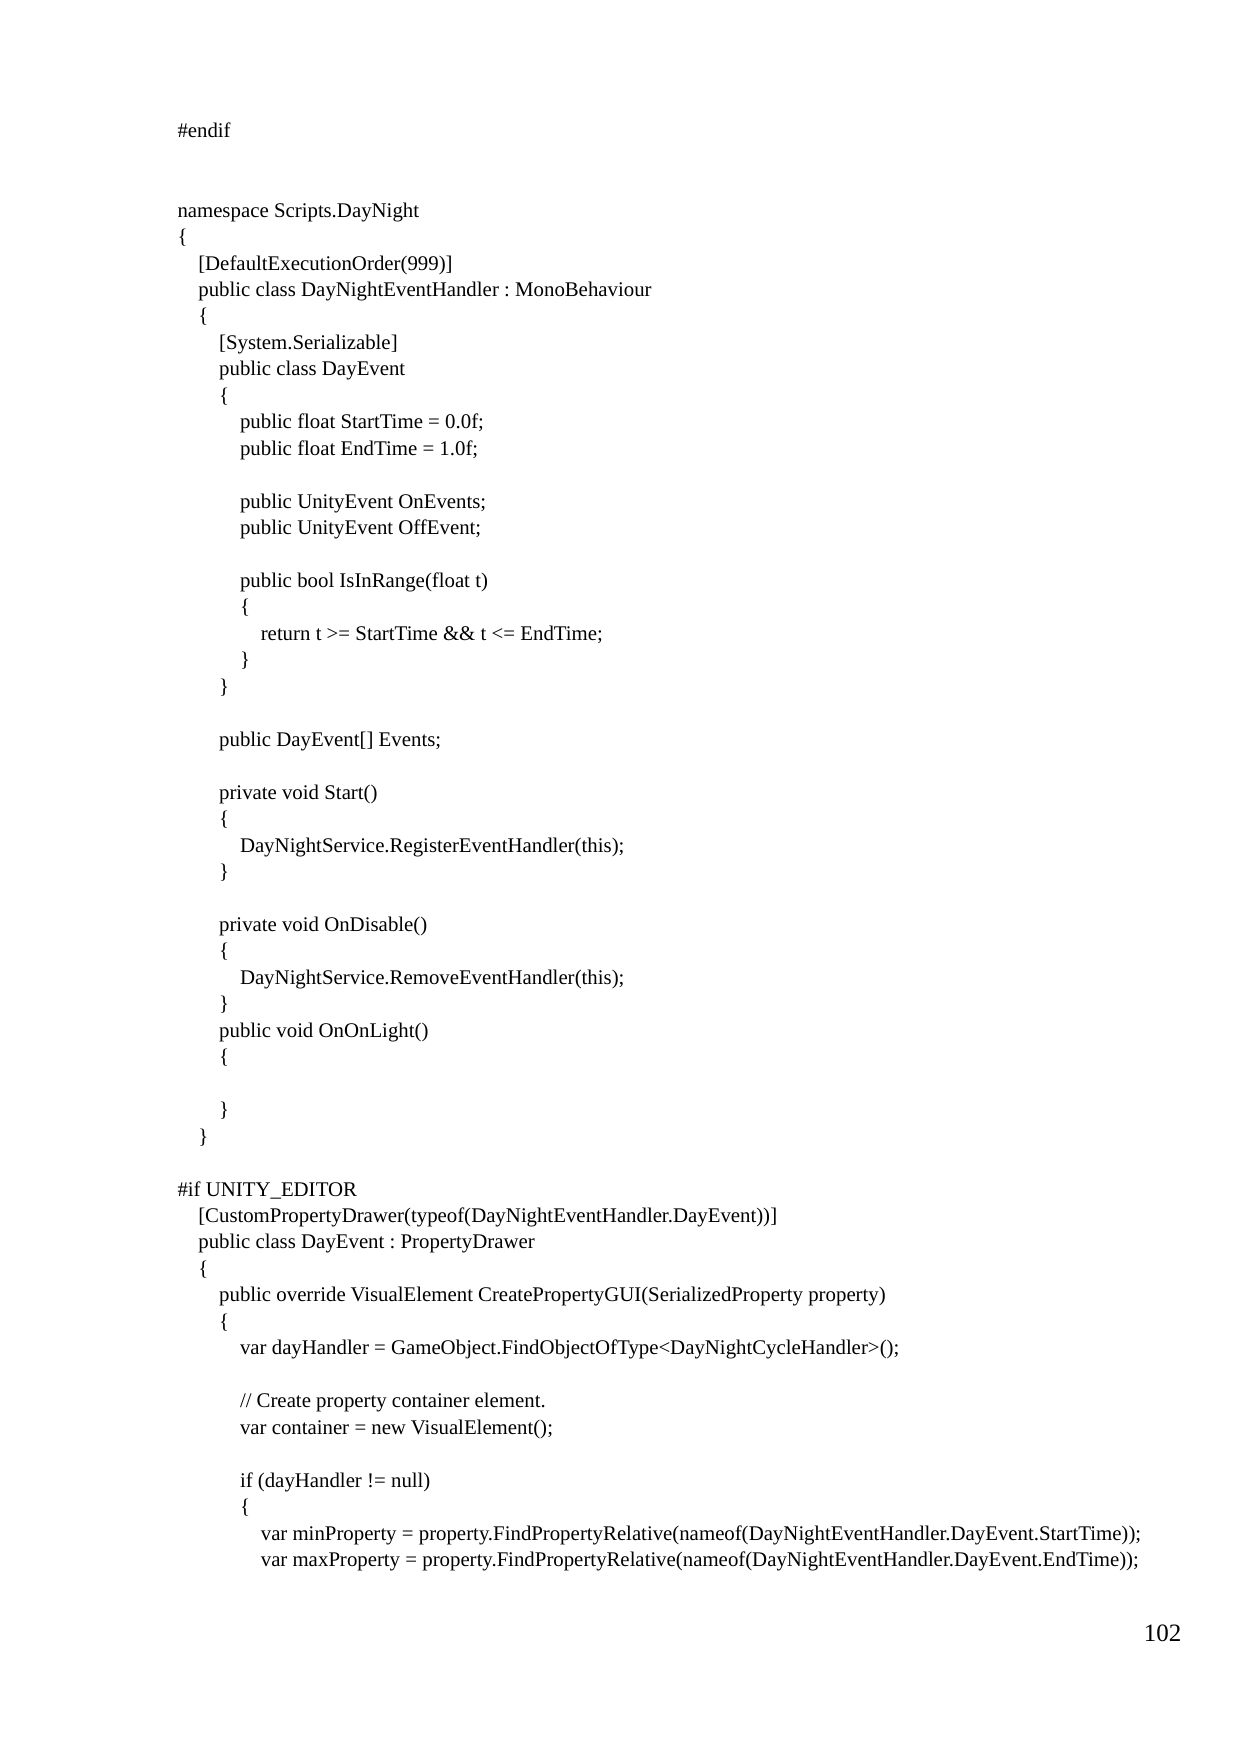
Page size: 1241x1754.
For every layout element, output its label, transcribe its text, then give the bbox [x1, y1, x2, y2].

text var container = new VisualElement(); [177, 1414, 1181, 1439]
text { [177, 224, 1181, 248]
text private void OnDisable() [177, 912, 1181, 936]
text { [177, 303, 1181, 327]
text [CustomPropertyDrawer(typeof(DayNightEventHandler.DayEvent))] [177, 1203, 1181, 1227]
text DayNightService.RemoveEventHandler(this); [177, 965, 1181, 989]
text public class DayEvent : PropertyDrawer [177, 1229, 1181, 1253]
text public DayEvent[] Events; [177, 727, 1181, 751]
text } [177, 859, 1181, 883]
text } [177, 674, 1181, 698]
text public float StartTime = 0.0f; [177, 409, 1181, 433]
text { [177, 1309, 1181, 1333]
text } [177, 1097, 1181, 1121]
text var maxProperty = property.FindPropertyRelative(nameof(DayNightEventHandler.DayEvent.EndTime)); [177, 1547, 1181, 1571]
text { [177, 938, 1181, 962]
text { [177, 806, 1181, 830]
text } [177, 647, 1181, 671]
text if (dayHandler != null) [177, 1467, 1181, 1492]
text // Create property container element. [177, 1388, 1181, 1412]
text [System.Serializable] [177, 330, 1181, 354]
text public class DayEvent [177, 356, 1181, 380]
text return t >= StartTime && t <= EndTime; [177, 621, 1181, 645]
text { [177, 1494, 1181, 1518]
text public UnityEvent OnEvents; [177, 488, 1181, 513]
text [DefaultExecutionOrder(999)] [177, 250, 1181, 274]
text { [177, 594, 1181, 618]
text var dayHandler = GameObject.FindObjectOfType<DayNightCycleHandler>(); [177, 1335, 1181, 1359]
text public UnityEvent OffEvent; [177, 515, 1181, 539]
text public override VisualElement CreatePropertyGUI(SerializedProperty property) [177, 1282, 1181, 1306]
text public float EndTime = 1.0f; [177, 436, 1181, 460]
text private void Start() [177, 779, 1181, 804]
text var minProperty = property.FindPropertyRelative(nameof(DayNightEventHandler.DayEvent.StartTime)); [177, 1520, 1181, 1544]
text DayNightService.RegisterEventHandler(this); [177, 832, 1181, 857]
text public bool IsInRange(float t) [177, 568, 1181, 592]
text #endif [177, 118, 1181, 142]
text } [177, 991, 1181, 1015]
text namespace Scripts.DayNight [177, 197, 1181, 222]
text { [177, 383, 1181, 407]
text public class DayNightEventHandler : MonoBehaviour [177, 277, 1181, 301]
text #if UNITY_EDITOR [177, 1176, 1181, 1201]
text } [177, 1123, 1181, 1148]
text { [177, 1044, 1181, 1068]
text { [177, 1256, 1181, 1280]
text public void OnOnLight() [177, 1018, 1181, 1042]
